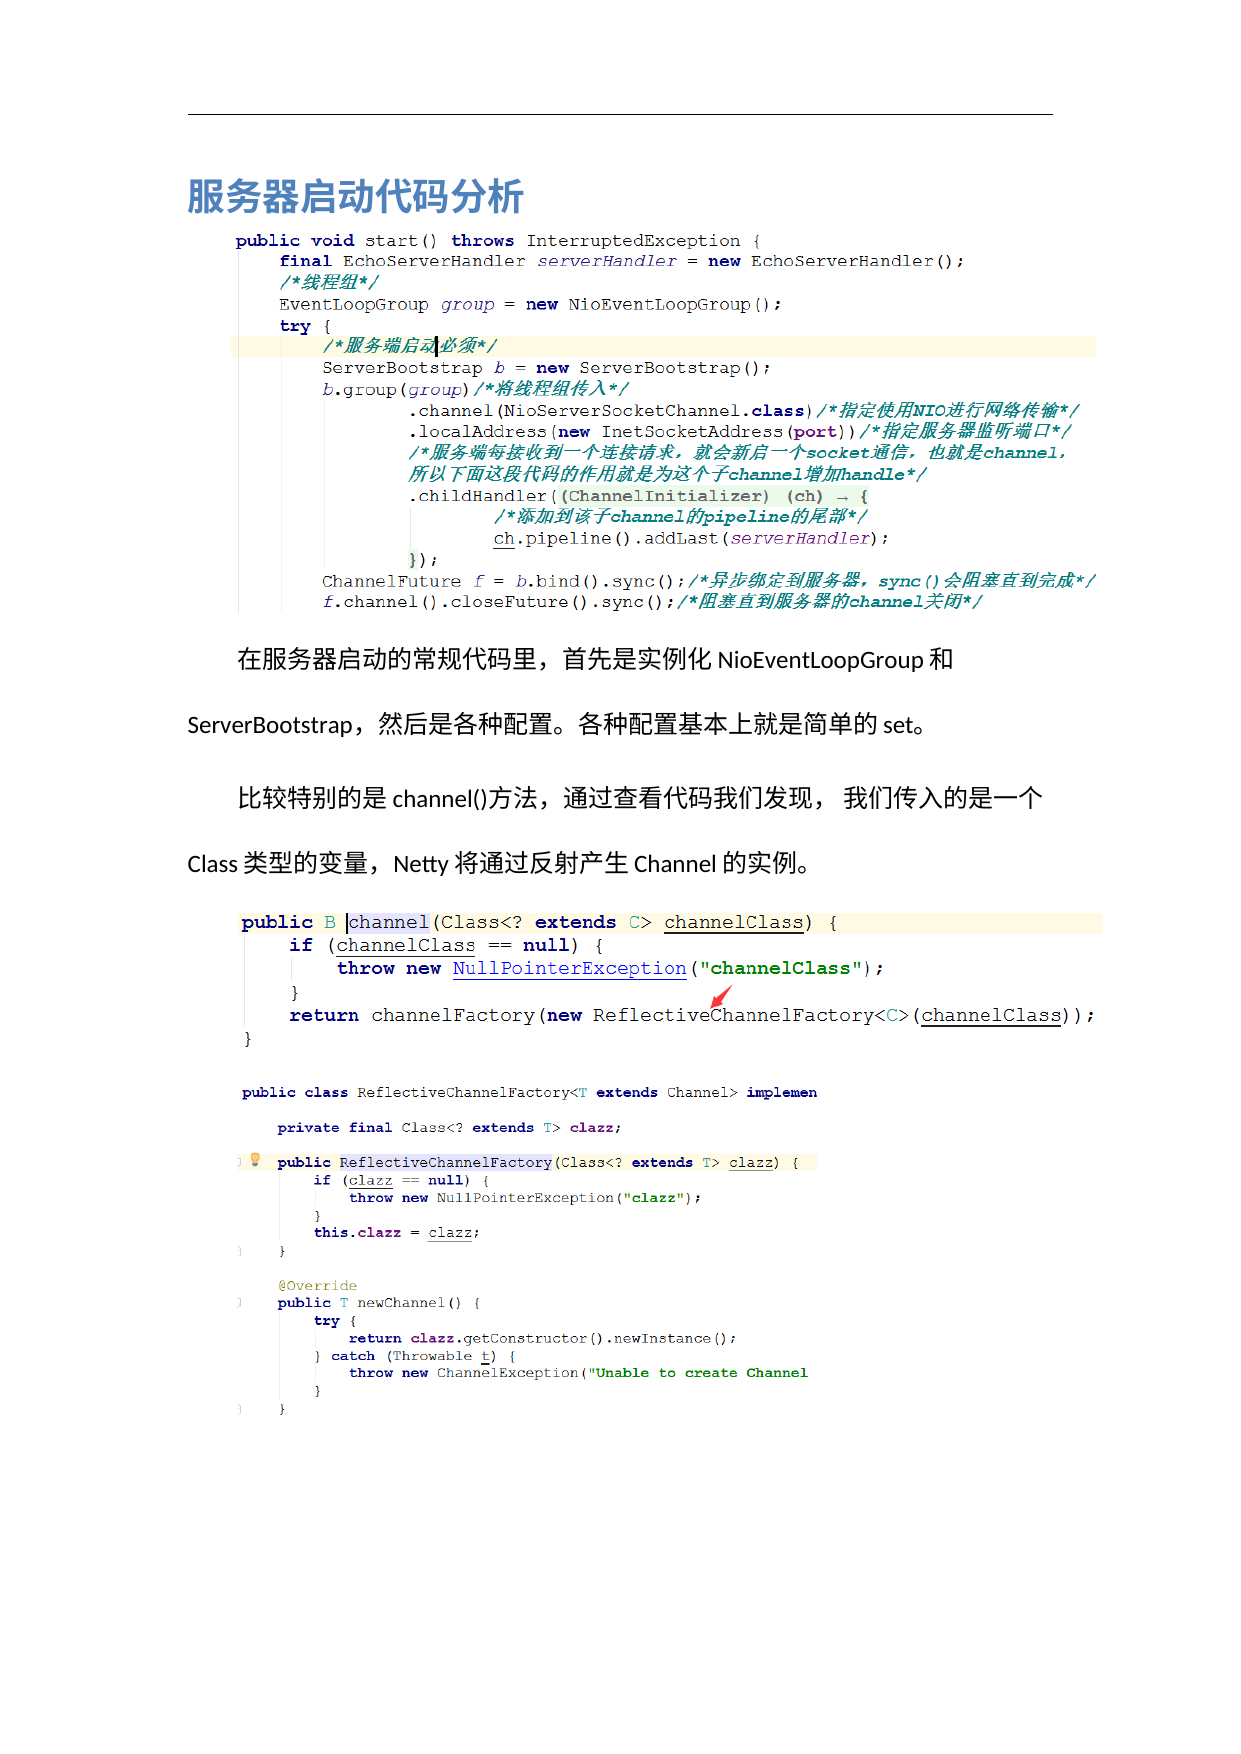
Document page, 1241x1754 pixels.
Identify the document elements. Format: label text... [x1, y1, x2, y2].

text 在服务器启动的常规代码里，首先是实例化NioEventLoopGroup和ServerBootstrap，然后是各种配置。各种配置基本上就是简单的set。 [187, 625, 1053, 755]
picture [231, 231, 1097, 613]
picture [237, 1084, 817, 1419]
text 比较特别的是channel()方法，通过查看代码我们发现， 我们传入的是一个Class类型的变量，Netty将通过反射产生Channel的实例。 [187, 764, 1053, 894]
subtitle 服务器启动代码分析 [187, 162, 1053, 227]
picture [237, 913, 1103, 1053]
